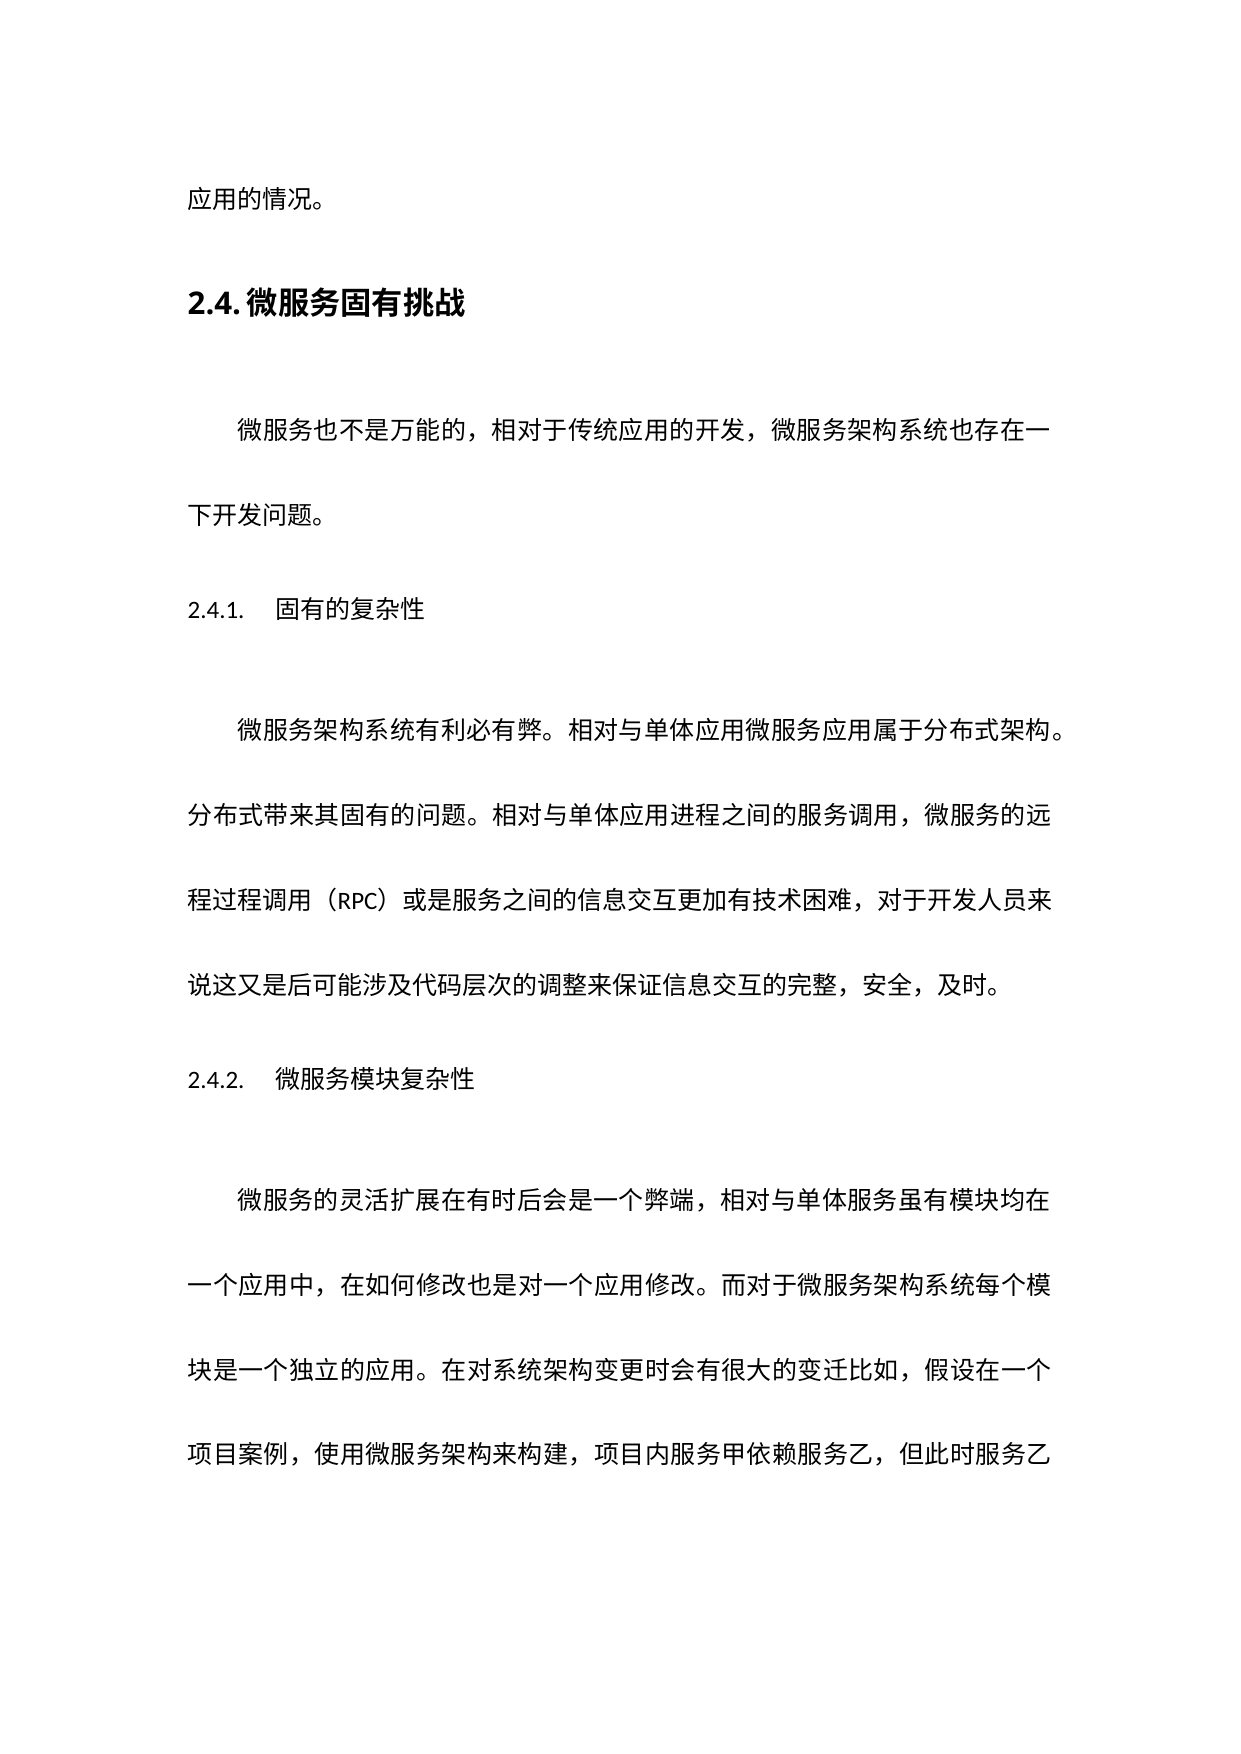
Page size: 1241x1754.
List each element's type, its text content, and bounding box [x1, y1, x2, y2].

subtitle 微服务模块复杂性 [187, 1043, 1053, 1111]
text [187, 163, 1053, 231]
subtitle 固有的复杂性 [187, 574, 1053, 642]
subtitle 微服务固有挑战 [187, 267, 1053, 335]
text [187, 1164, 1053, 1487]
text 微服务架构系统有利必有弊。相对与单体应用微服务应用属于分布式架构。分布式带来其固有的问题。相对与单体应用进程之间的服务调用，微服务的远程过程调用（RPC）或是服务之间的信息交互更加有技术困难，对于开发人员来说这又是后可能涉及代码层次的调整来保证信息交互的完整，安全，及时。 [187, 695, 1053, 1017]
text 微服务也不是万能的，相对于传统应用的开发，微服务架构系统也存在一下开发问题。 [187, 395, 1053, 548]
